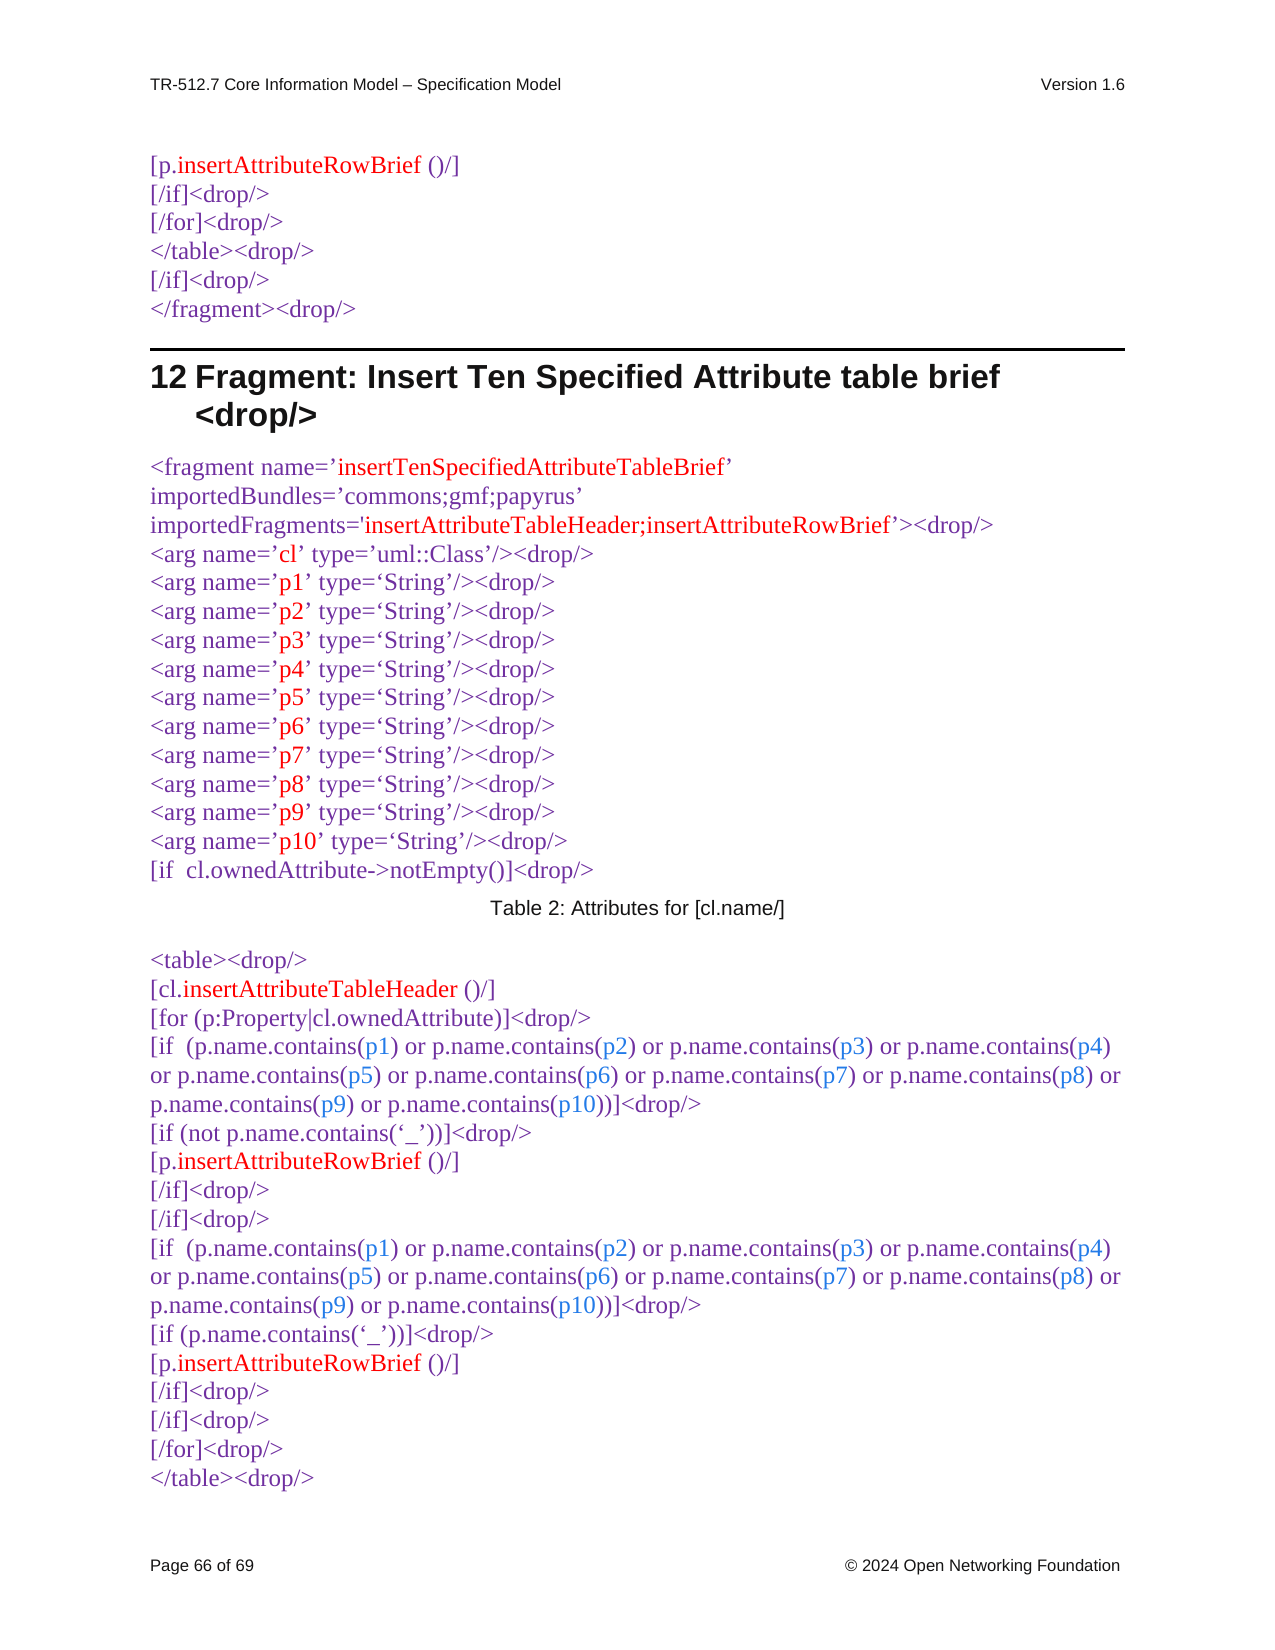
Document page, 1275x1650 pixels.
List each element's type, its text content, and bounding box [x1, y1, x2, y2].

text <table><drop/> [150, 945, 1125, 974]
text [/if]<drop/> [150, 1376, 1125, 1405]
text [p.insertAttributeRowBrief ()/] [150, 1146, 1125, 1175]
text [if (p.name.contains(p1) or p.name.contains(p2) or p.name.contains(p3) or p.name.contains(p4) or p.name.contains(p5) or p.name.contains(p6) or p.name.contains(p7) or p.name.contains(p8) or p.name.contains(p9) or p.name.contains(p10))]<drop/> [150, 1031, 1125, 1118]
text <arg name=’p2’ type=‘String’/><drop/> <arg name=’p3’ type=‘String’/><drop/> <arg name=’p4’ type=‘String’/><drop/> <arg name=’p5’ type=‘String’/><drop/> <arg name=’p6’ type=‘String’/><drop/> <arg name=’p7’ type=‘String’/><drop/> <arg name=’p8’ type=‘String’/><drop/> <arg name=’p9’ type=‘String’/><drop/> <arg name=’p10’ type=‘String’/><drop/> [if cl.ownedAttribute->notEmpty()]<drop/> [150, 596, 1125, 884]
text [p.insertAttributeRowBrief ()/] [150, 1348, 1125, 1376]
text [/if]<drop/> [150, 265, 1125, 294]
text <fragment name=’insertTenSpecifiedAttributeTableBrief’ importedBundles=’commons;gmf;papyrus’ importedFragments='insertAttributeTableHeader;insertAttributeRowBrief’><drop/> <arg name=’cl’ type=’uml::Class’/><drop/> [150, 452, 1125, 567]
text [/if]<drop/> [150, 1204, 1125, 1233]
text [/if]<drop/> [150, 1405, 1125, 1434]
text [/for]<drop/> [150, 1434, 1125, 1463]
text </table><drop/> [150, 236, 1125, 265]
text [for (p:Property|cl.ownedAttribute)]<drop/> [150, 1003, 1125, 1031]
text [if (p.name.contains(p1) or p.name.contains(p2) or p.name.contains(p3) or p.name.contains(p4) or p.name.contains(p5) or p.name.contains(p6) or p.name.contains(p7) or p.name.contains(p8) or p.name.contains(p9) or p.name.contains(p10))]<drop/> [150, 1233, 1125, 1319]
text <arg name=’p1’ type=‘String’/><drop/> [150, 567, 1125, 596]
text </table><drop/> [150, 1463, 1125, 1491]
text [/for]<drop/> [150, 207, 1125, 236]
text [/if]<drop/> [150, 1175, 1125, 1204]
text [cl.insertAttributeTableHeader ()/] [150, 974, 1125, 1003]
text [/if]<drop/> [150, 179, 1125, 207]
text [if (not p.name.contains(‘_’))]<drop/> [150, 1118, 1125, 1146]
subtitle Fragment: Insert Ten Specified Attribute table brief <drop/> [150, 351, 1125, 434]
text [if (p.name.contains(‘_’))]<drop/> [150, 1319, 1125, 1348]
text </fragment><drop/> [150, 294, 1125, 322]
text [p.insertAttributeRowBrief ()/] [150, 150, 1125, 179]
